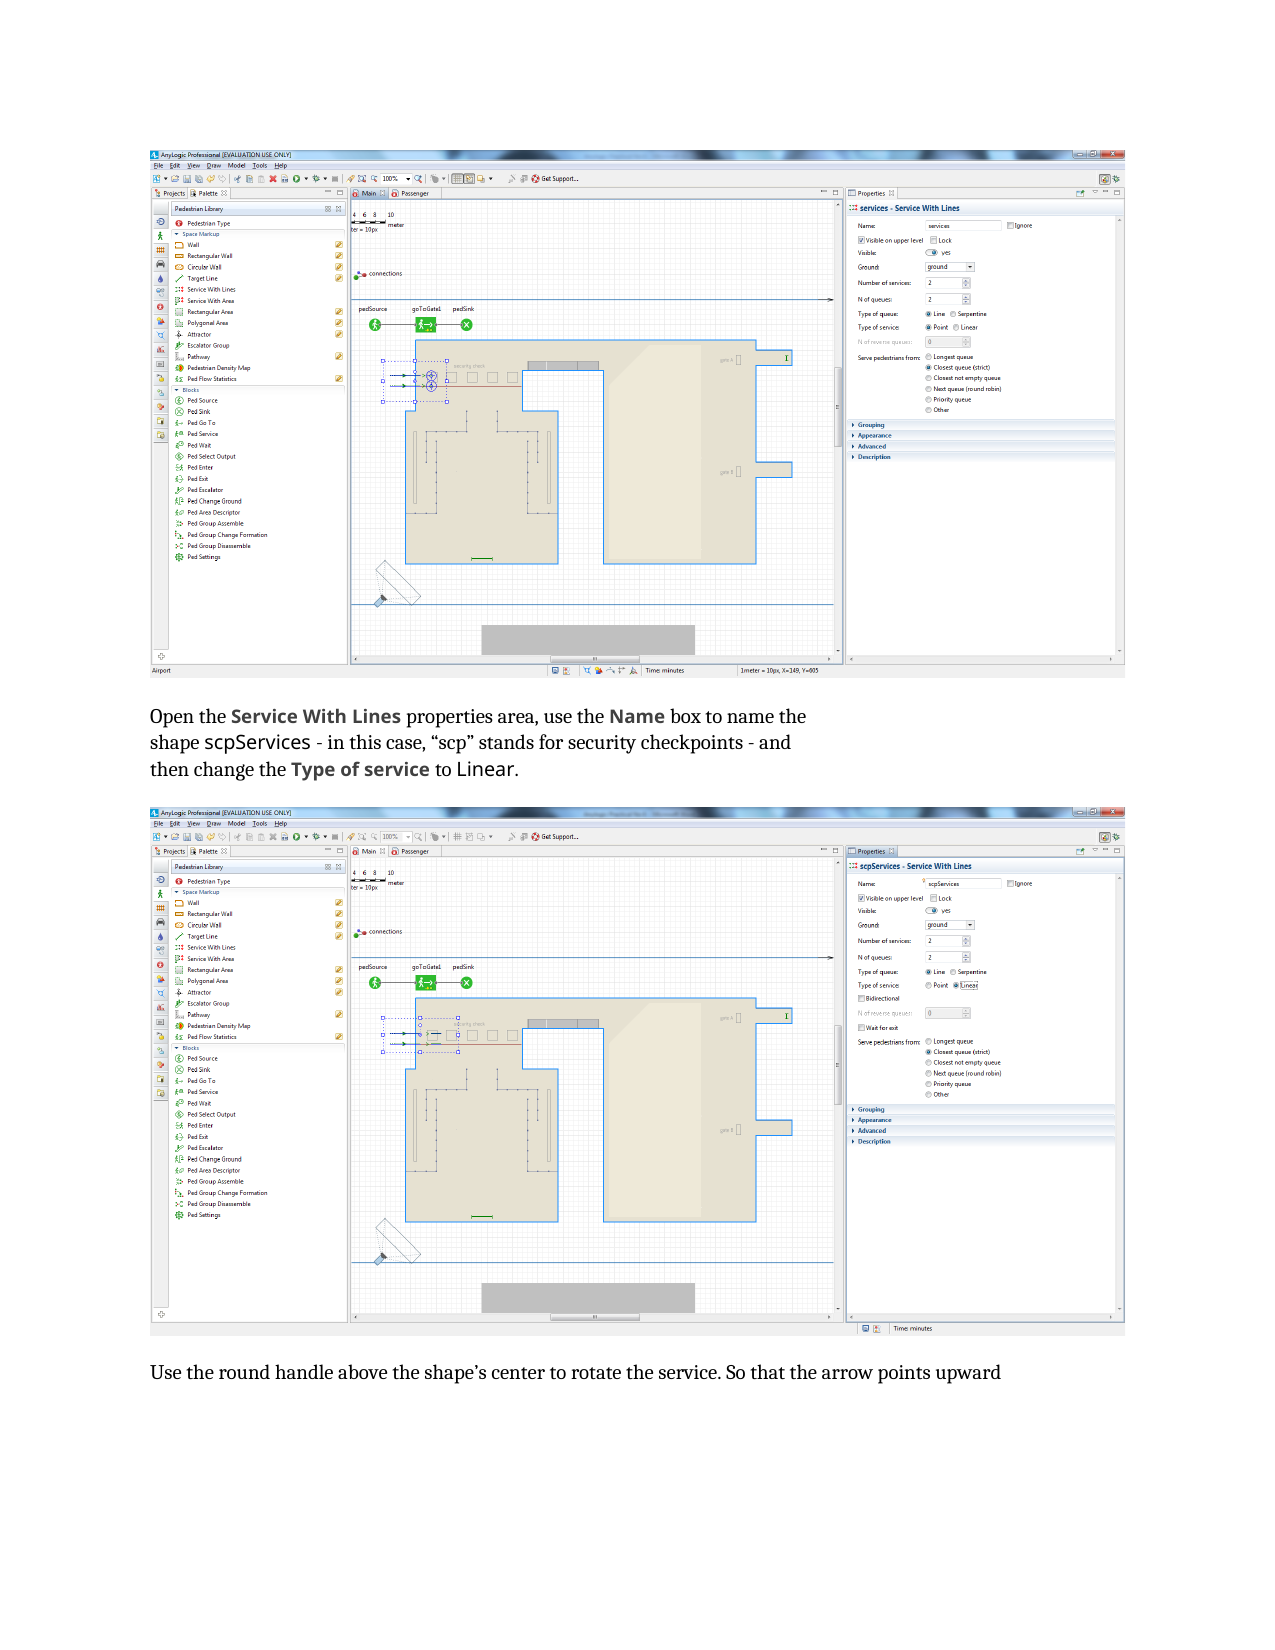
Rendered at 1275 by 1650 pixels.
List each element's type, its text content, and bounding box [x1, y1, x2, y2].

text then change the Type of service to Linear. [150, 756, 1125, 782]
text Open the Service With Lines properties area, use the Name box to name the [150, 703, 1125, 728]
picture [150, 807, 1125, 1336]
text shape scpServices - in this case, “scp” stands for security checkpoints - and [150, 728, 1125, 756]
text Use the round handle above the shape’s center to rotate the service. So that the arrow points upward [150, 1360, 1125, 1384]
picture [150, 150, 1125, 678]
